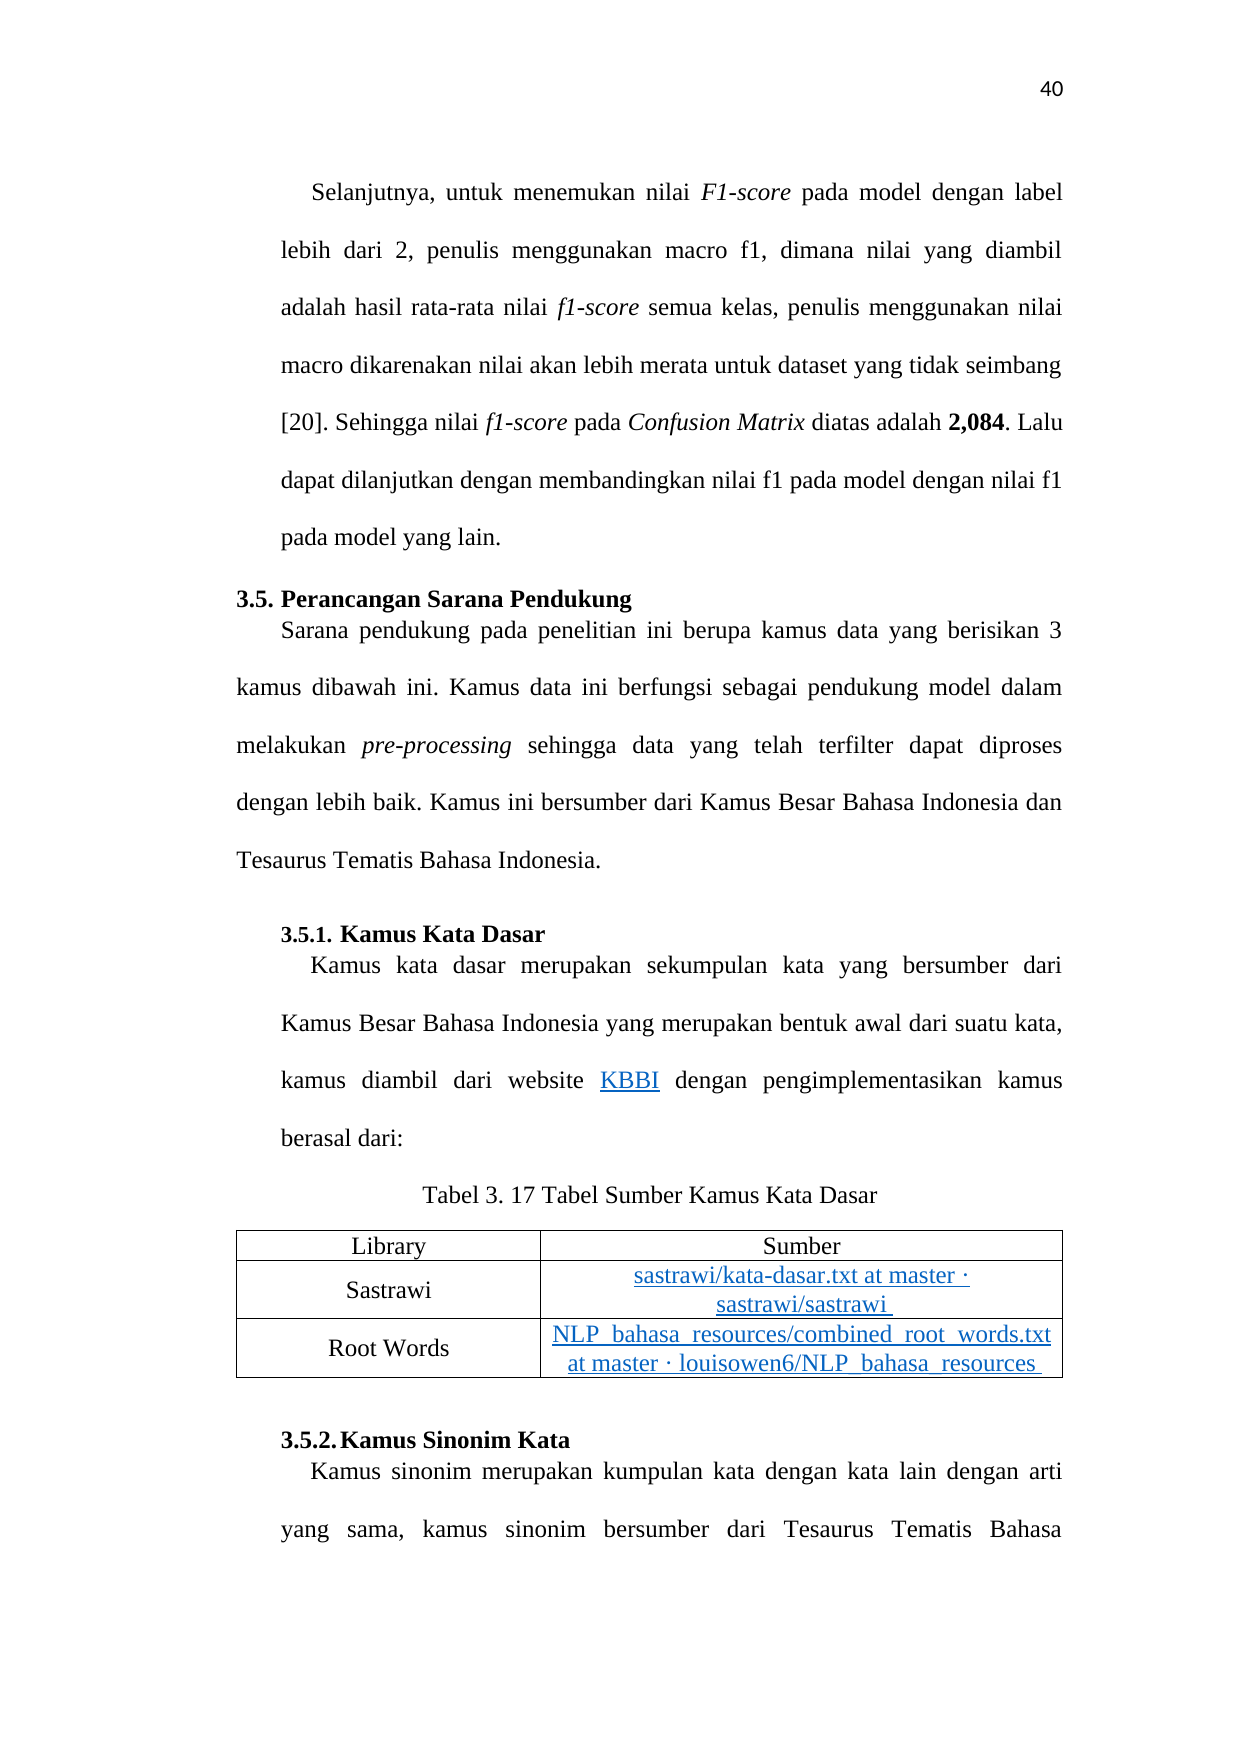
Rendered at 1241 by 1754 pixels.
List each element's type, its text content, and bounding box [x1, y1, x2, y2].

table_cell sastrawi/kata-dasar.txt at master · sastrawi/sastrawi [541, 1261, 1062, 1318]
text Tabel 3. 17 Tabel Sumber Kamus Kata Dasar [236, 1180, 1063, 1209]
subtitle Kamus Sinonim Kata [281, 1425, 1063, 1454]
table_header Library [237, 1231, 540, 1259]
subtitle Perancangan Sarana Pendukung [236, 584, 1063, 613]
text Sarana pendukung pada penelitian ini berupa kamus data yang berisikan 3 kamus dibawah ini. Kamus data ini berfungsi sebagai pendukung model dalam melakukan pre-processing sehingga data yang telah terfilter dapat diproses dengan lebih baik. Kamus ini bersumber dari Kamus Besar Bahasa Indonesia dan Tesaurus Tematis Bahasa Indonesia. [236, 615, 1063, 874]
table_cell NLP_bahasa_resources/combined_root_words.txt at master · louisowen6/NLP_bahasa_resources [541, 1319, 1062, 1377]
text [281, 1456, 1063, 1543]
table_cell Sastrawi [237, 1261, 540, 1318]
table_cell Root Words [237, 1319, 540, 1377]
text Kamus kata dasar merupakan sekumpulan kata yang bersumber dari Kamus Besar Bahasa Indonesia yang merupakan bentuk awal dari suatu kata, kamus diambil dari website KBBI dengan pengimplementasikan kamus berasal dari: [281, 950, 1063, 1151]
table_header Sumber [541, 1231, 1062, 1259]
subtitle Kamus Kata Dasar [281, 919, 1063, 948]
text Selanjutnya, untuk menemukan nilai F1-score pada model dengan label lebih dari 2, penulis menggunakan macro f1, dimana nilai yang diambil adalah hasil rata-rata nilai f1-score semua kelas, penulis menggunakan nilai macro dikarenakan nilai akan lebih merata untuk dataset yang tidak seimbang . Sehingga nilai f1-score pada Confusion Matrix diatas adalah 2,084. Lalu dapat dilanjutkan dengan membandingkan nilai f1 pada model dengan nilai f1 pada model yang lain. [281, 177, 1063, 551]
